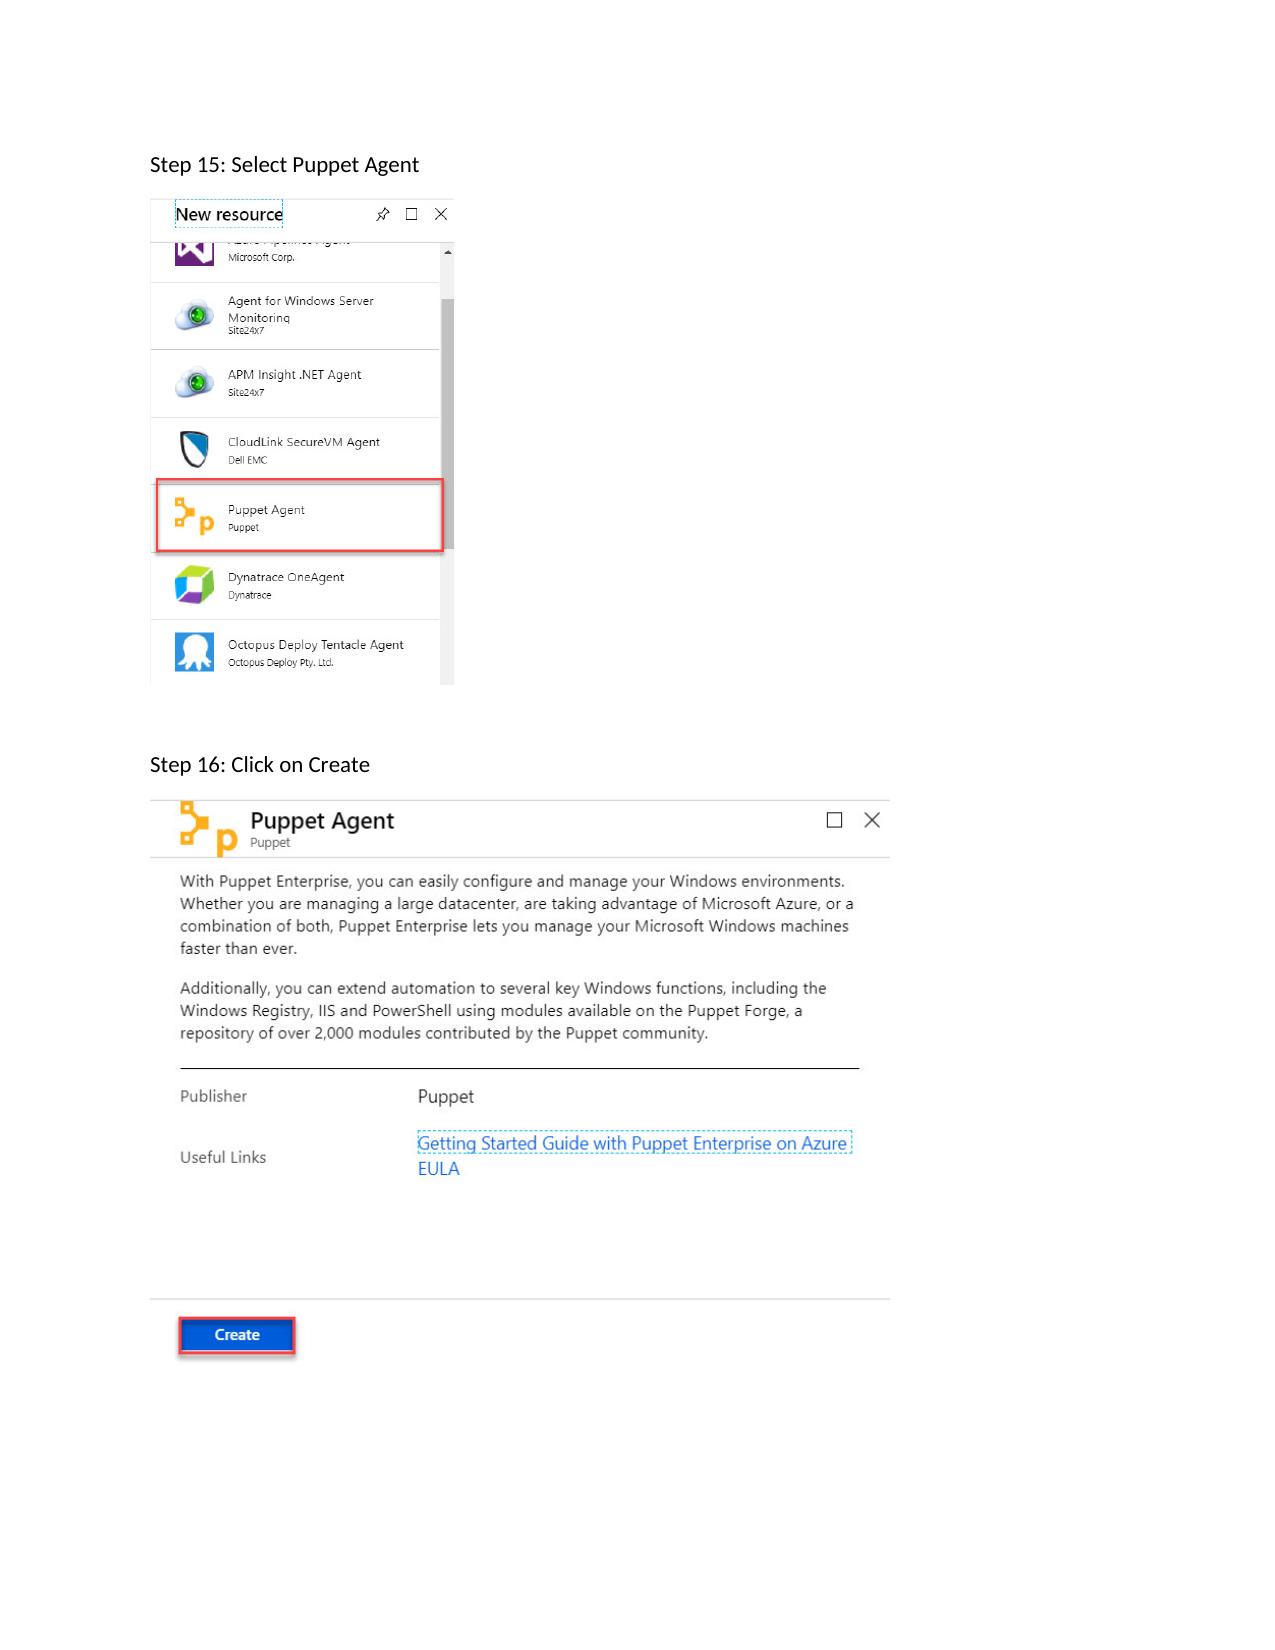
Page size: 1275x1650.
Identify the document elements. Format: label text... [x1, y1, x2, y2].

text Step 15: Select Puppet Agent [150, 150, 1125, 178]
picture [150, 196, 455, 685]
text Step 16: Click on Create [150, 750, 1125, 778]
picture [150, 797, 890, 1388]
